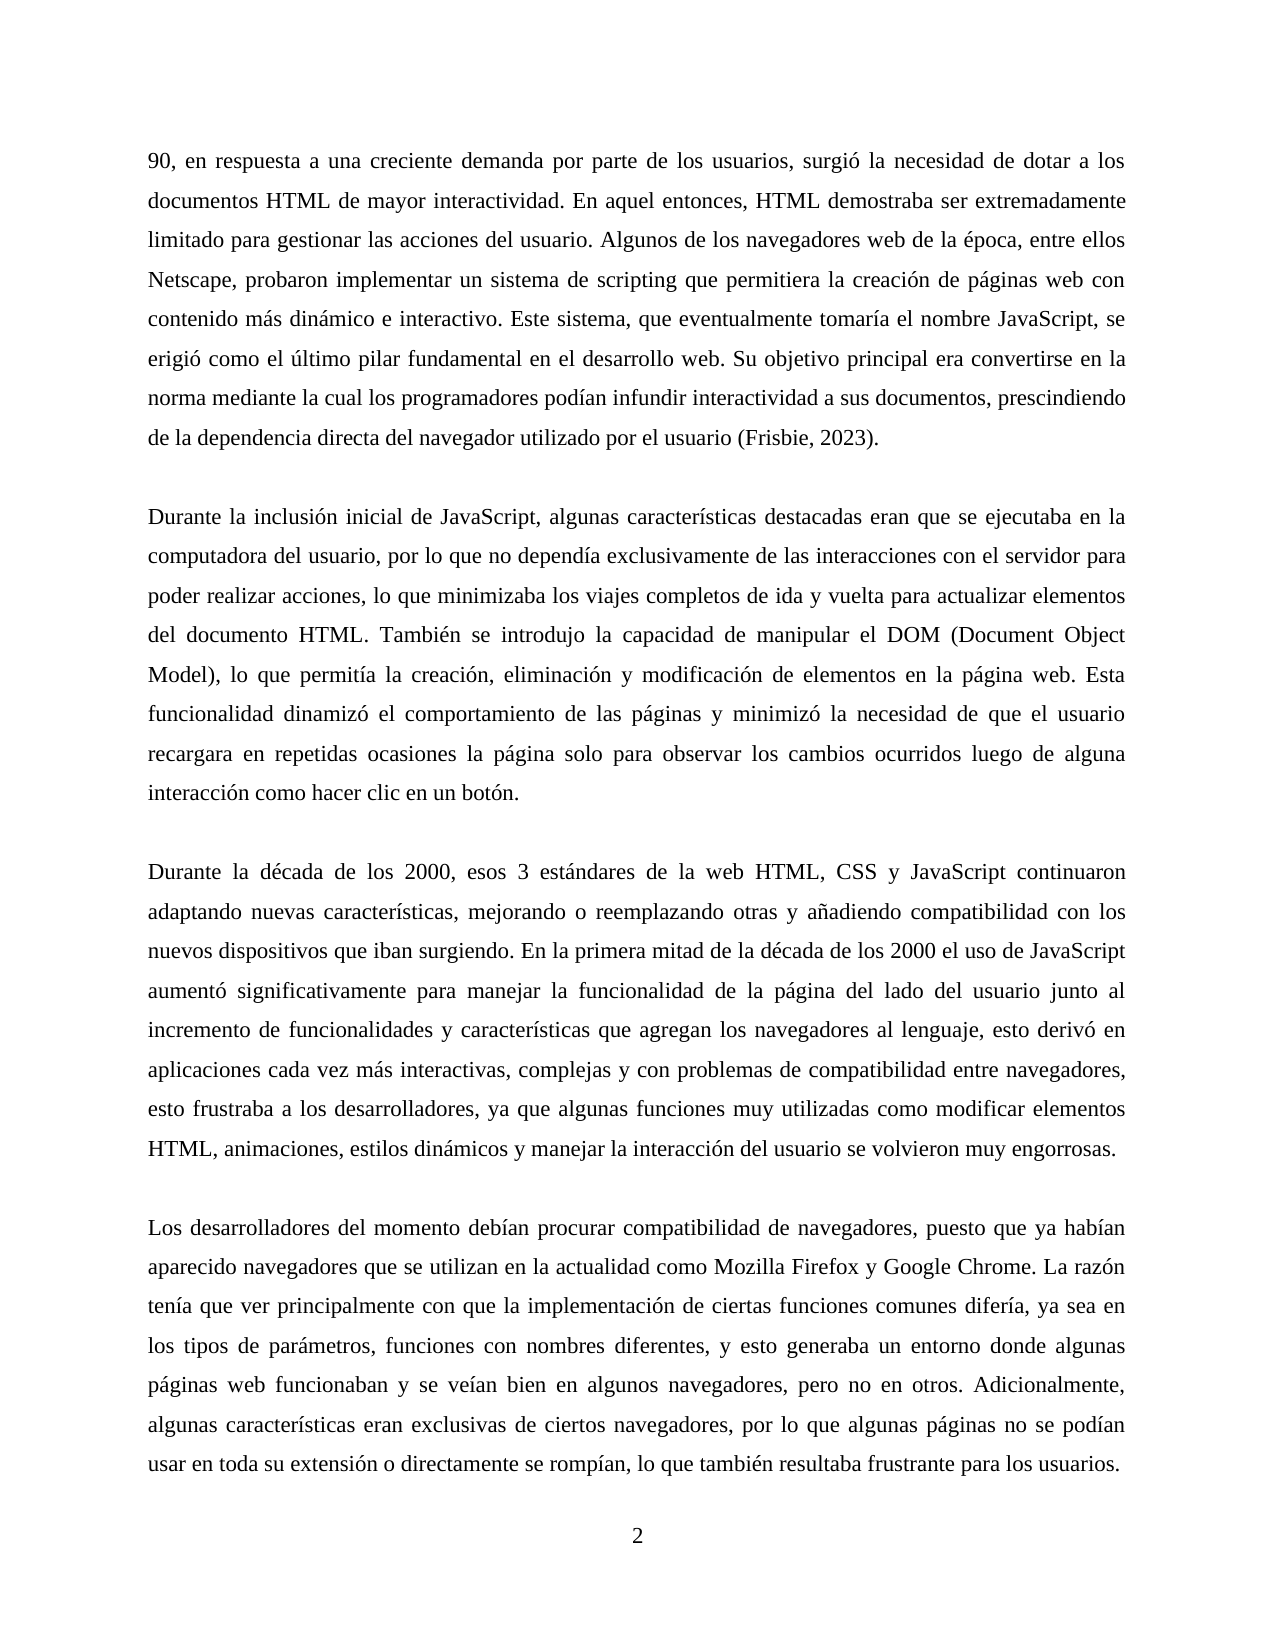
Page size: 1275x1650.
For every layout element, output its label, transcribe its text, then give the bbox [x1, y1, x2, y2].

text Durante la década de los 2000, esos 3 estándares de la web HTML, CSS y JavaScript continuaron adaptando nuevas características, mejorando o reemplazando otras y añadiendo compatibilidad con los nuevos dispositivos que iban surgiendo. En la primera mitad de la década de los 2000 el uso de JavaScript aumentó significativamente para manejar la funcionalidad de la página del lado del usuario junto al incremento de funcionalidades y características que agregan los navegadores al lenguaje, esto derivó en aplicaciones cada vez más interactivas, complejas y con problemas de compatibilidad entre navegadores, esto frustraba a los desarrolladores, ya que algunas funciones muy utilizadas como modificar elementos HTML, animaciones, estilos dinámicos y manejar la interacción del usuario se volvieron muy engorrosas. [148, 858, 1127, 1161]
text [148, 148, 1127, 450]
text Durante la inclusión inicial de JavaScript, algunas características destacadas eran que se ejecutaba en la computadora del usuario, por lo que no dependía exclusivamente de las interacciones con el servidor para poder realizar acciones, lo que minimizaba los viajes completos de ida y vuelta para actualizar elementos del documento HTML. También se introdujo la capacidad de manipular el DOM (Document Object Model), lo que permitía la creación, eliminación y modificación de elementos en la página web. Esta funcionalidad dinamizó el comportamiento de las páginas y minimizó la necesidad de que el usuario recargara en repetidas ocasiones la página solo para observar los cambios ocurridos luego de alguna interacción como hacer clic en un botón. [148, 503, 1127, 806]
text Los desarrolladores del momento debían procurar compatibilidad de navegadores, puesto que ya habían aparecido navegadores que se utilizan en la actualidad como Mozilla Firefox y Google Chrome. La razón tenía que ver principalmente con que la implementación de ciertas funciones comunes difería, ya sea en los tipos de parámetros, funciones con nombres diferentes, y esto generaba un entorno donde algunas páginas web funcionaban y se veían bien en algunos navegadores, pero no en otros. Adicionalmente, algunas características eran exclusivas de ciertos navegadores, por lo que algunas páginas no se podían usar en toda su extensión o directamente se rompían, lo que también resultaba frustrante para los usuarios. [148, 1213, 1127, 1477]
